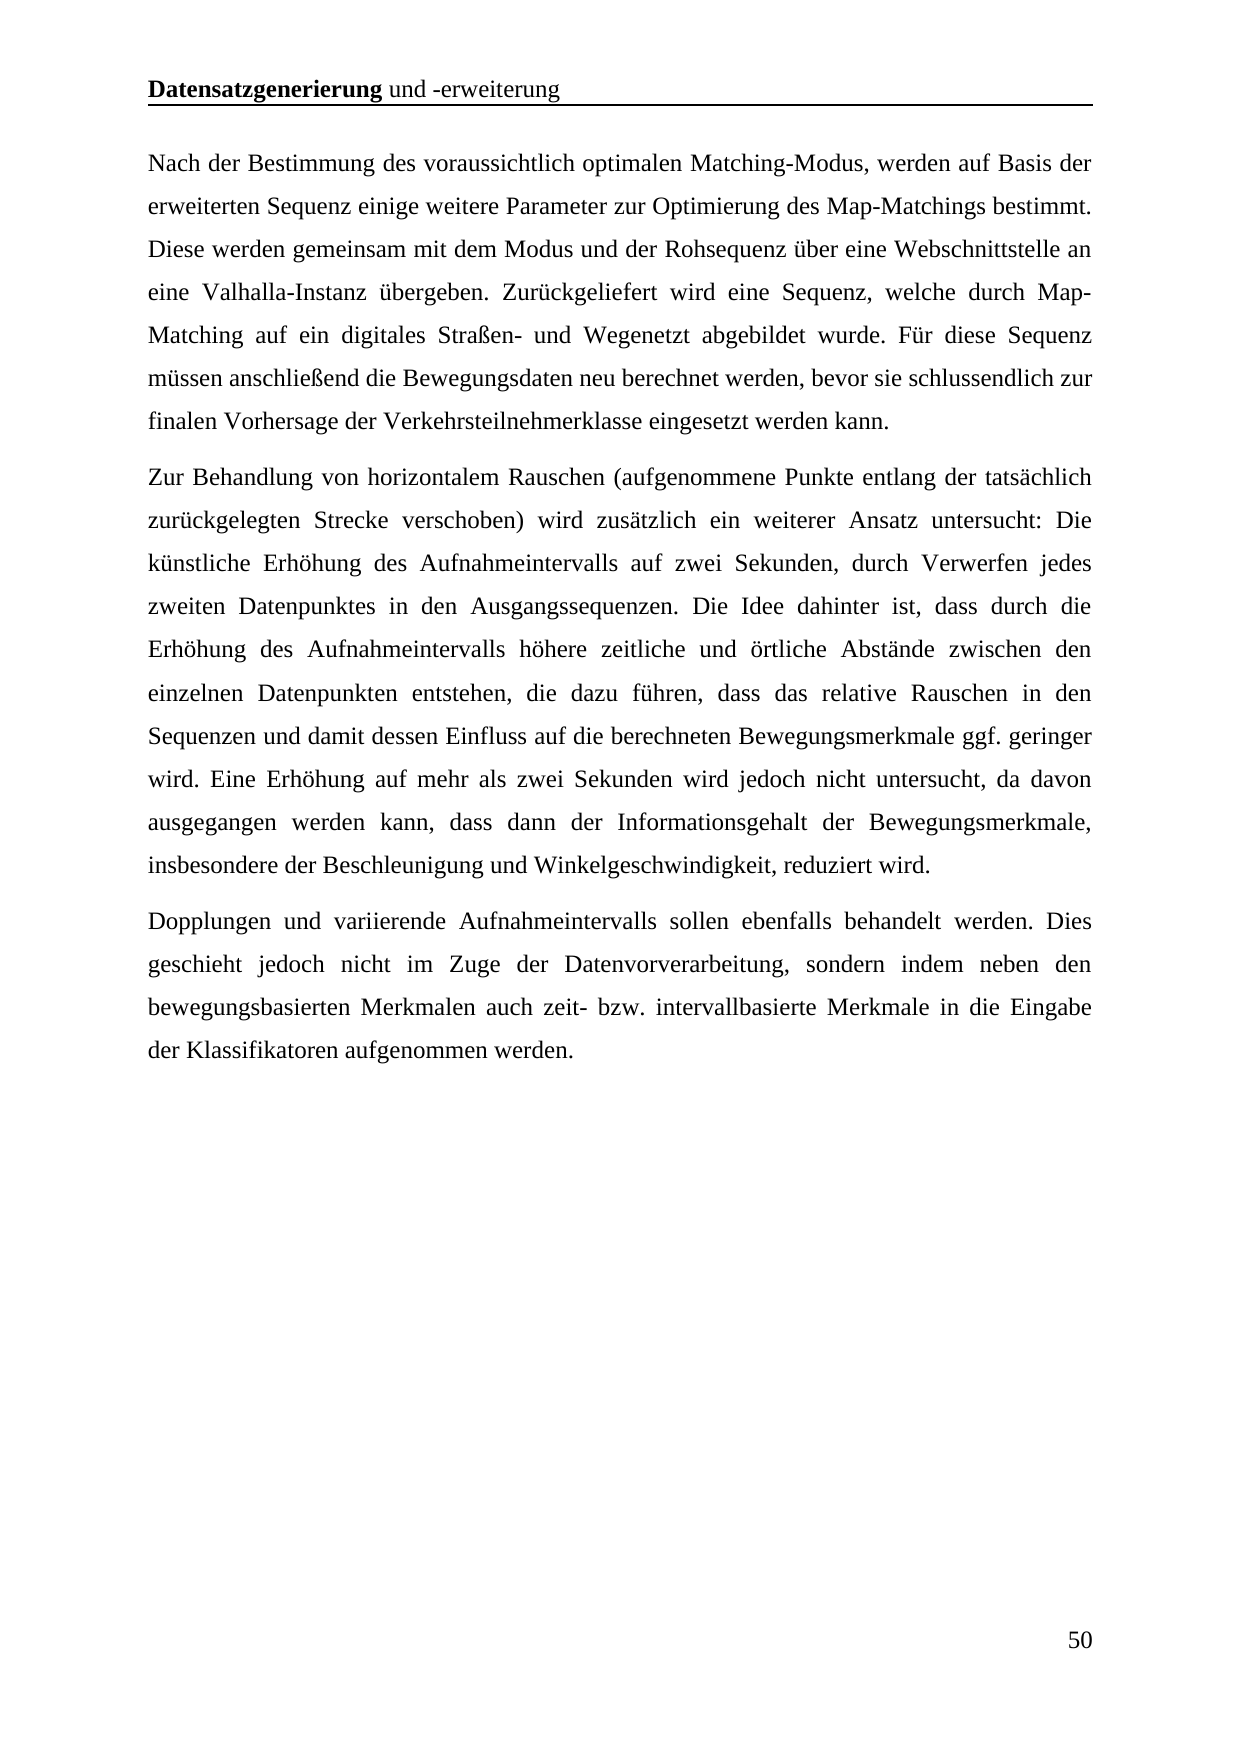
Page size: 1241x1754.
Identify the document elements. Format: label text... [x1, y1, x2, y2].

text Nach der Bestimmung des voraussichtlich optimalen Matching-Modus, werden auf Basis der erweiterten Sequenz einige weitere Parameter zur Optimierung des Map-Matchings bestimmt. Diese werden gemeinsam mit dem Modus und der Rohsequenz über eine Webschnittstelle an eine Valhalla-Instanz übergeben. Zurückgeliefert wird eine Sequenz, welche durch Map-Matching auf ein digitales Straßen- und Wegenetzt abgebildet wurde. Für diese Sequenz müssen anschließend die Bewegungsdaten neu berechnet werden, bevor sie schlussendlich zur finalen Vorhersage der Verkehrsteilnehmerklasse eingesetzt werden kann. [148, 148, 1093, 435]
text Dopplungen und variierende Aufnahmeintervalls sollen ebenfalls behandelt werden. Dies geschieht jedoch nicht im Zuge der Datenvorverarbeitung, sondern indem neben den bewegungsbasierten Merkmalen auch zeit- bzw. intervallbasierte Merkmale in die Eingabe der Klassifikatoren aufgenommen werden. [148, 906, 1093, 1064]
text Zur Behandlung von horizontalem Rauschen (aufgenommene Punkte entlang der tatsächlich zurückgelegten Strecke verschoben) wird zusätzlich ein weiterer Ansatz untersucht: Die künstliche Erhöhung des Aufnahmeintervalls auf zwei Sekunden, durch Verwerfen jedes zweiten Datenpunktes in den Ausgangssequenzen. Die Idee dahinter ist, dass durch die Erhöhung des Aufnahmeintervalls höhere zeitliche und örtliche Abstände zwischen den einzelnen Datenpunkten entstehen, die dazu führen, dass das relative Rauschen in den Sequenzen und damit dessen Einfluss auf die berechneten Bewegungsmerkmale ggf. geringer wird. Eine Erhöhung auf mehr als zwei Sekunden wird jedoch nicht untersucht, da davon ausgegangen werden kann, dass dann der Informationsgehalt der Bewegungsmerkmale, insbesondere der Beschleunigung und Winkelgeschwindigkeit, reduziert wird. [148, 462, 1093, 879]
